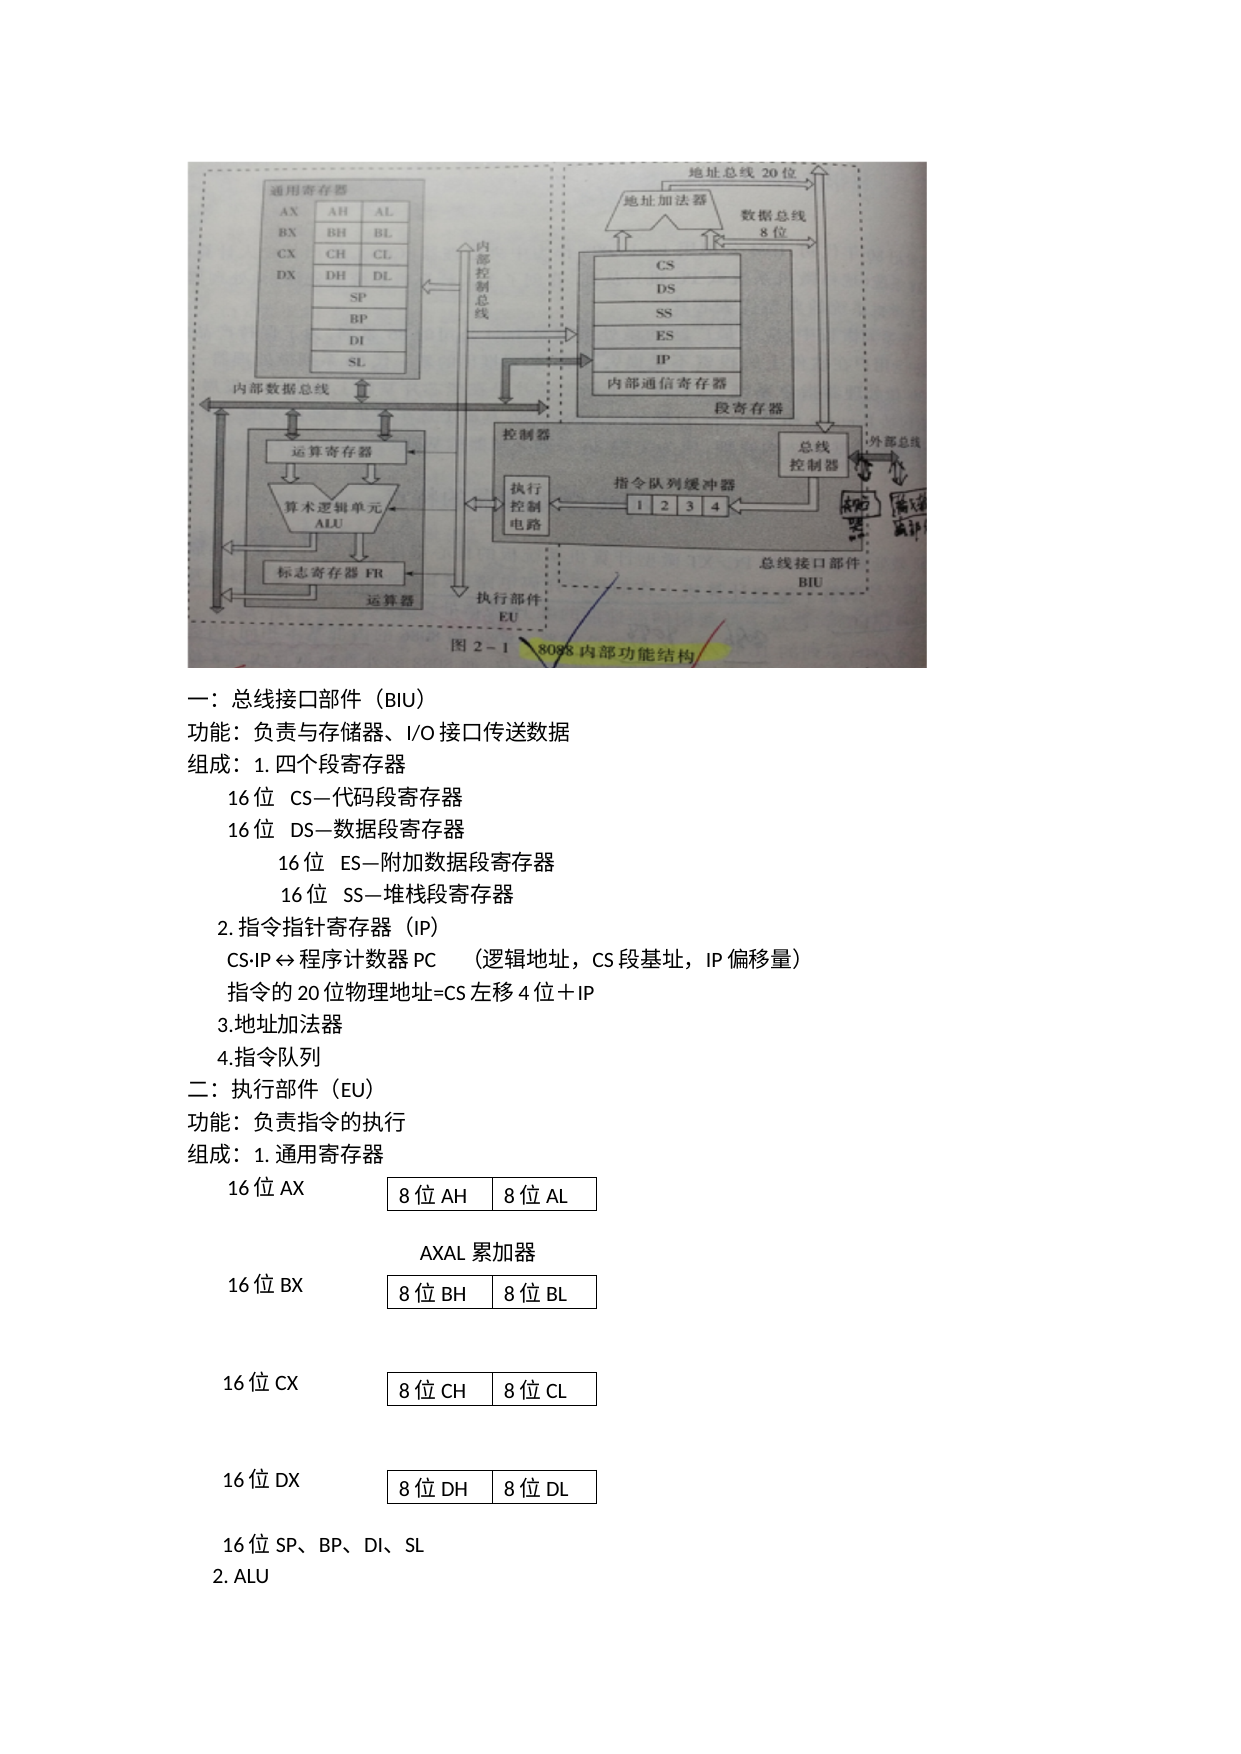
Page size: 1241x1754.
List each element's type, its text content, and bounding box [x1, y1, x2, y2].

list 16位DX [187, 1462, 1053, 1494]
table_header 8位 BL [493, 1276, 596, 1307]
list 二：执行部件（EU） [187, 1072, 1053, 1104]
table_header 8位 DH [388, 1471, 492, 1502]
list 3.地址加法器 [187, 1007, 1053, 1039]
picture [189, 162, 926, 668]
list 16位 DS—数据段寄存器 [187, 812, 1053, 844]
list 4.指令队列 [187, 1039, 1053, 1072]
list 指令的20位物理地址=CS左移4位＋IP [187, 974, 1053, 1007]
list 组成：1. 四个段寄存器 [187, 747, 1053, 779]
table_header 8位 CH [388, 1373, 492, 1405]
list 16位 ES—附加数据段寄存器 [187, 844, 1053, 877]
list 16位BX [187, 1267, 1053, 1299]
list 16位CX [187, 1364, 1053, 1397]
list CS·IP↔程序计数器PC （逻辑地址，CS段基址，IP偏移量） [187, 942, 1053, 974]
list 16位 SS—堆栈段寄存器 [187, 877, 1053, 909]
table_header 8位 AL [493, 1178, 596, 1210]
list 2. 指令指针寄存器（IP） [187, 909, 1053, 942]
list AXAL 累加器 [187, 1234, 1053, 1267]
list 功能：负责与存储器、I/O接口传送数据 [187, 714, 1053, 747]
table_header 8位 CL [493, 1373, 596, 1405]
list 组成：1. 通用寄存器 [187, 1137, 1053, 1169]
list 16位 CS—代码段寄存器 [187, 779, 1053, 812]
list 一：总线接口部件（BIU） [187, 682, 1053, 714]
list 16位AX [187, 1169, 1053, 1202]
list 功能：负责指令的执行 [187, 1104, 1053, 1137]
table_header 8位 AH [388, 1178, 492, 1210]
table_header 8位 BH [388, 1276, 492, 1307]
table_header 8位 DL [493, 1471, 596, 1502]
list 2. ALU [187, 1559, 1053, 1592]
list 16位 SP、BP、DI、SL [187, 1527, 1053, 1559]
